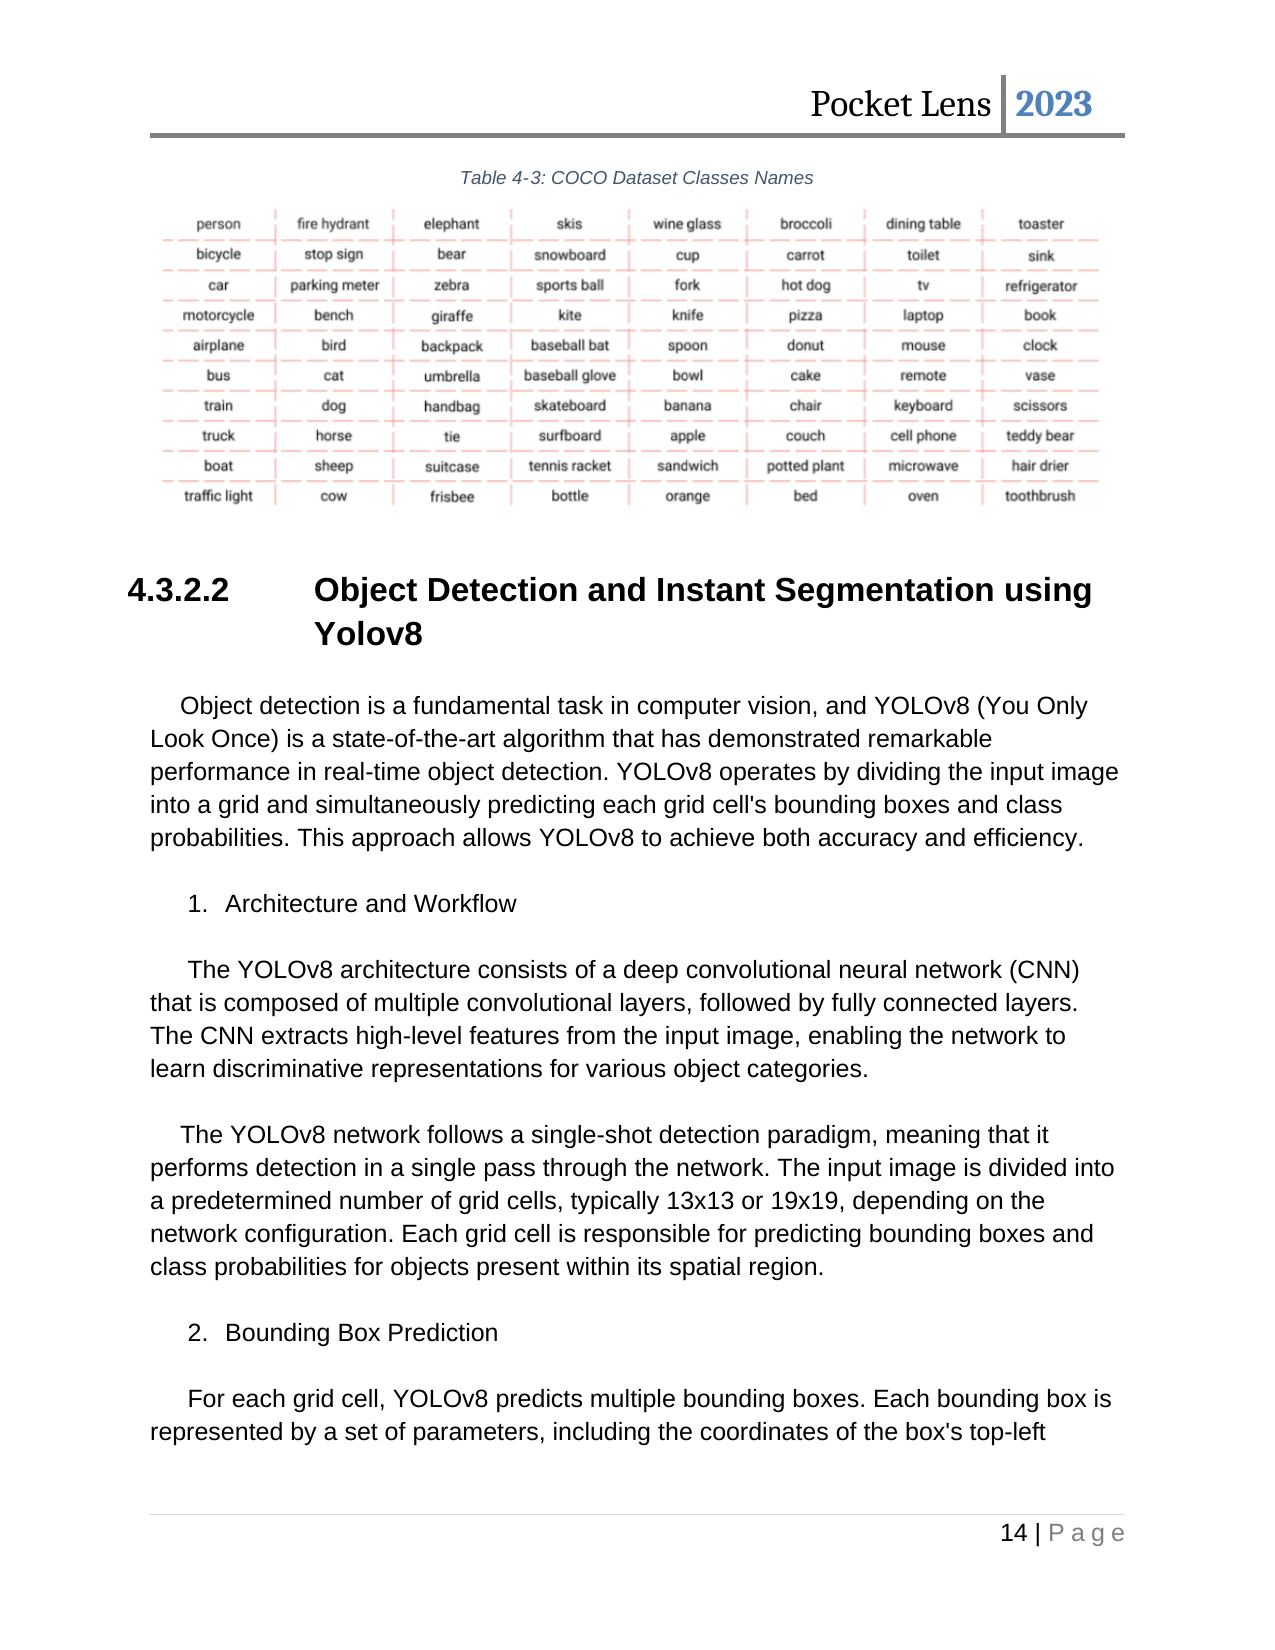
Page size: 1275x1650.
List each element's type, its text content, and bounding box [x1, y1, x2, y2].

text The YOLOv8 architecture consists of a deep convolutional neural network (CNN) that is composed of multiple convolutional layers, followed by fully connected layers. The CNN extracts high-level features from the input image, enabling the network to learn discriminative representations for various object categories. [150, 955, 1125, 1083]
subtitle Object Detection and Instant Segmentation using Yolov8 [229, 569, 1125, 652]
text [150, 1384, 1125, 1446]
list Architecture and Workflow [187, 889, 1125, 918]
text The YOLOv8 network follows a single-shot detection paradigm, meaning that it performs detection in a single pass through the network. The input image is divided into a predetermined number of grid cells, typically 13x13 or 19x19, depending on the network configuration. Each grid cell is responsible for predicting bounding boxes and class probabilities for objects present within its spatial region. [150, 1120, 1125, 1281]
picture [150, 208, 1125, 522]
text Table ‎4-1: COCO Dataset Classes Names [150, 167, 1125, 188]
text Object detection is a fundamental task in computer vision, and YOLOv8 (You Only Look Once) is a state-of-the-art algorithm that has demonstrated remarkable performance in real-time object detection. YOLOv8 operates by dividing the input image into a grid and simultaneously predicting each grid cell's bounding boxes and class probabilities. This approach allows YOLOv8 to achieve both accuracy and efficiency. [150, 691, 1125, 852]
list Bounding Box Prediction [187, 1318, 1125, 1347]
